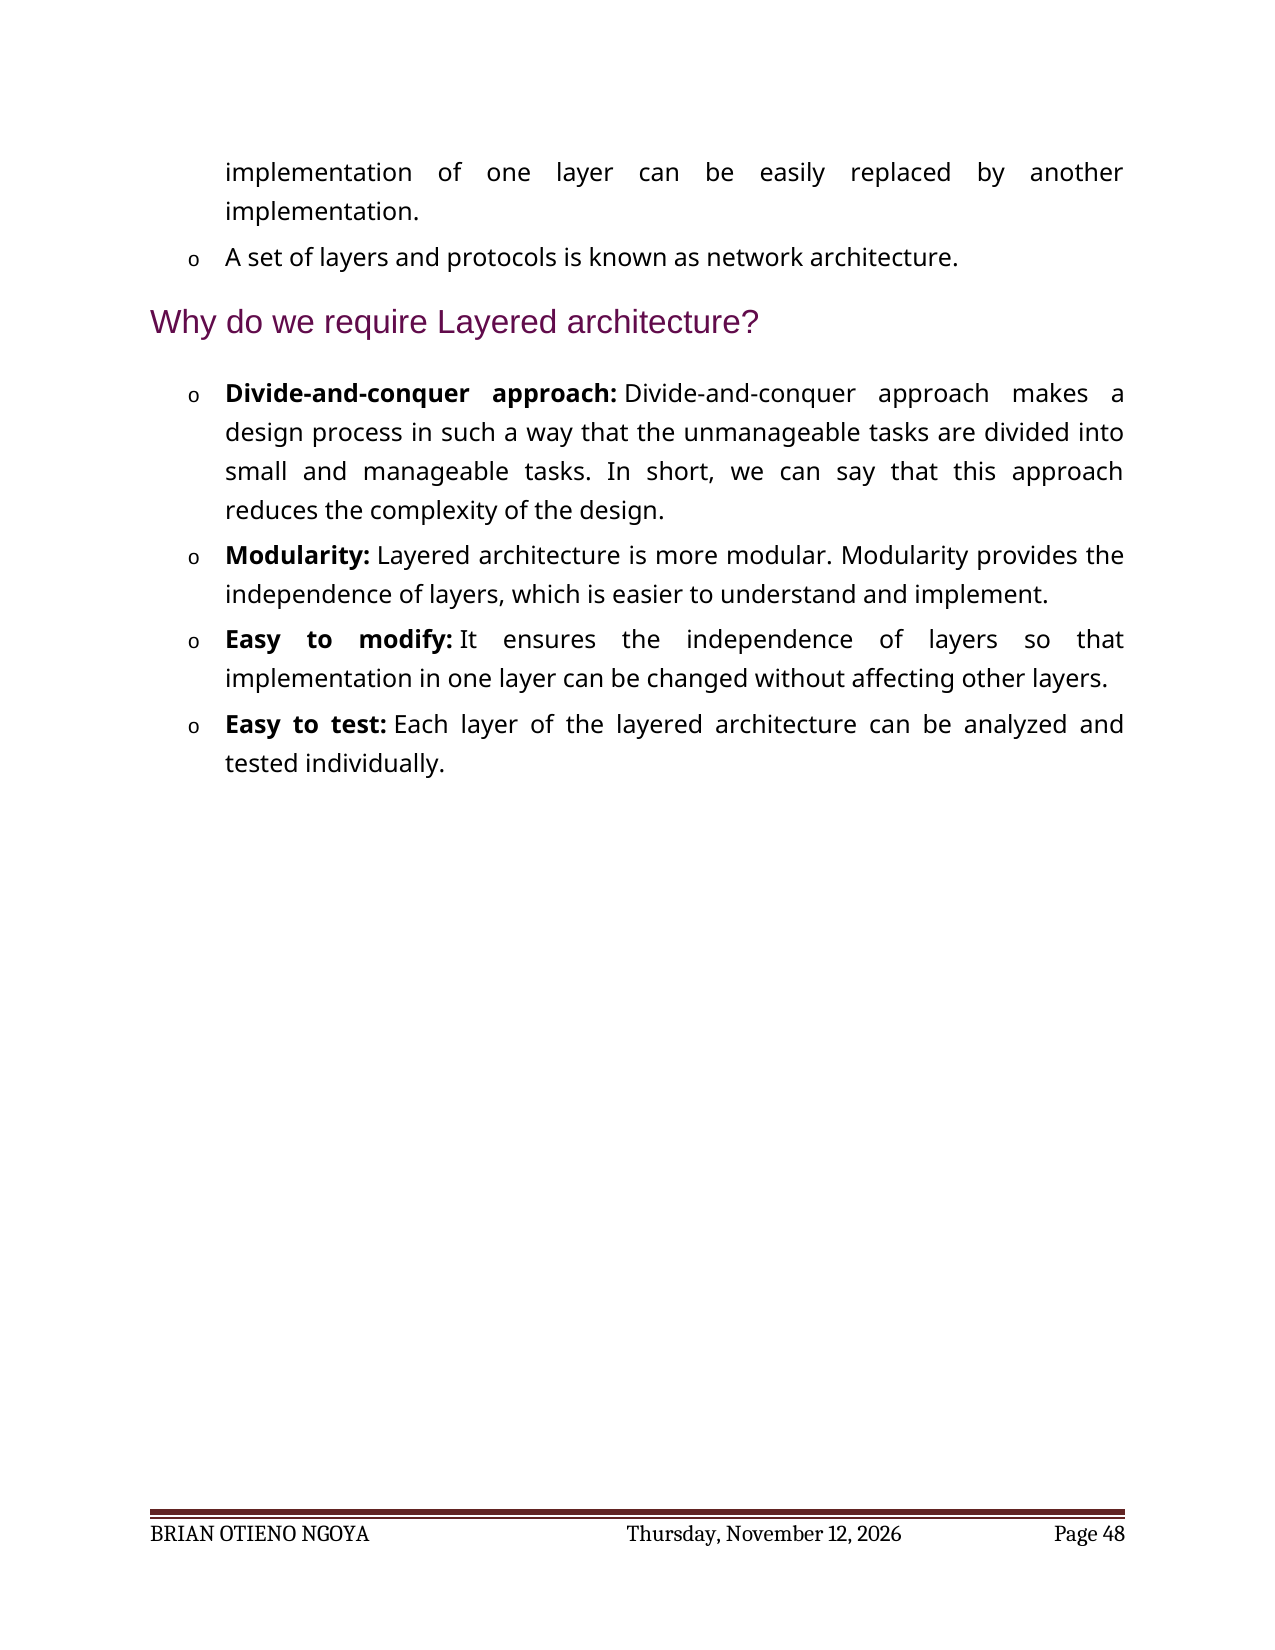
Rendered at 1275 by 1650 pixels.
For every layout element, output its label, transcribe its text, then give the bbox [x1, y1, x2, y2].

list A set of layers and protocols is known as network architecture. [187, 234, 1125, 273]
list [187, 150, 1125, 228]
list Easy to modify: It ensures the independence of layers so that implementation in one layer can be changed without affecting other layers. [187, 617, 1125, 695]
list Easy to test: Each layer of the layered architecture can be analyzed and tested individually. [187, 701, 1125, 779]
list Divide-and-conquer approach: Divide-and-conquer approach makes a design process in such a way that the unmanageable tasks are divided into small and manageable tasks. In short, we can say that this approach reduces the complexity of the design. [187, 370, 1125, 526]
text Why do we require Layered architecture? [150, 303, 1125, 341]
list Modularity: Layered architecture is more modular. Modularity provides the independence of layers, which is easier to understand and implement. [187, 533, 1125, 611]
